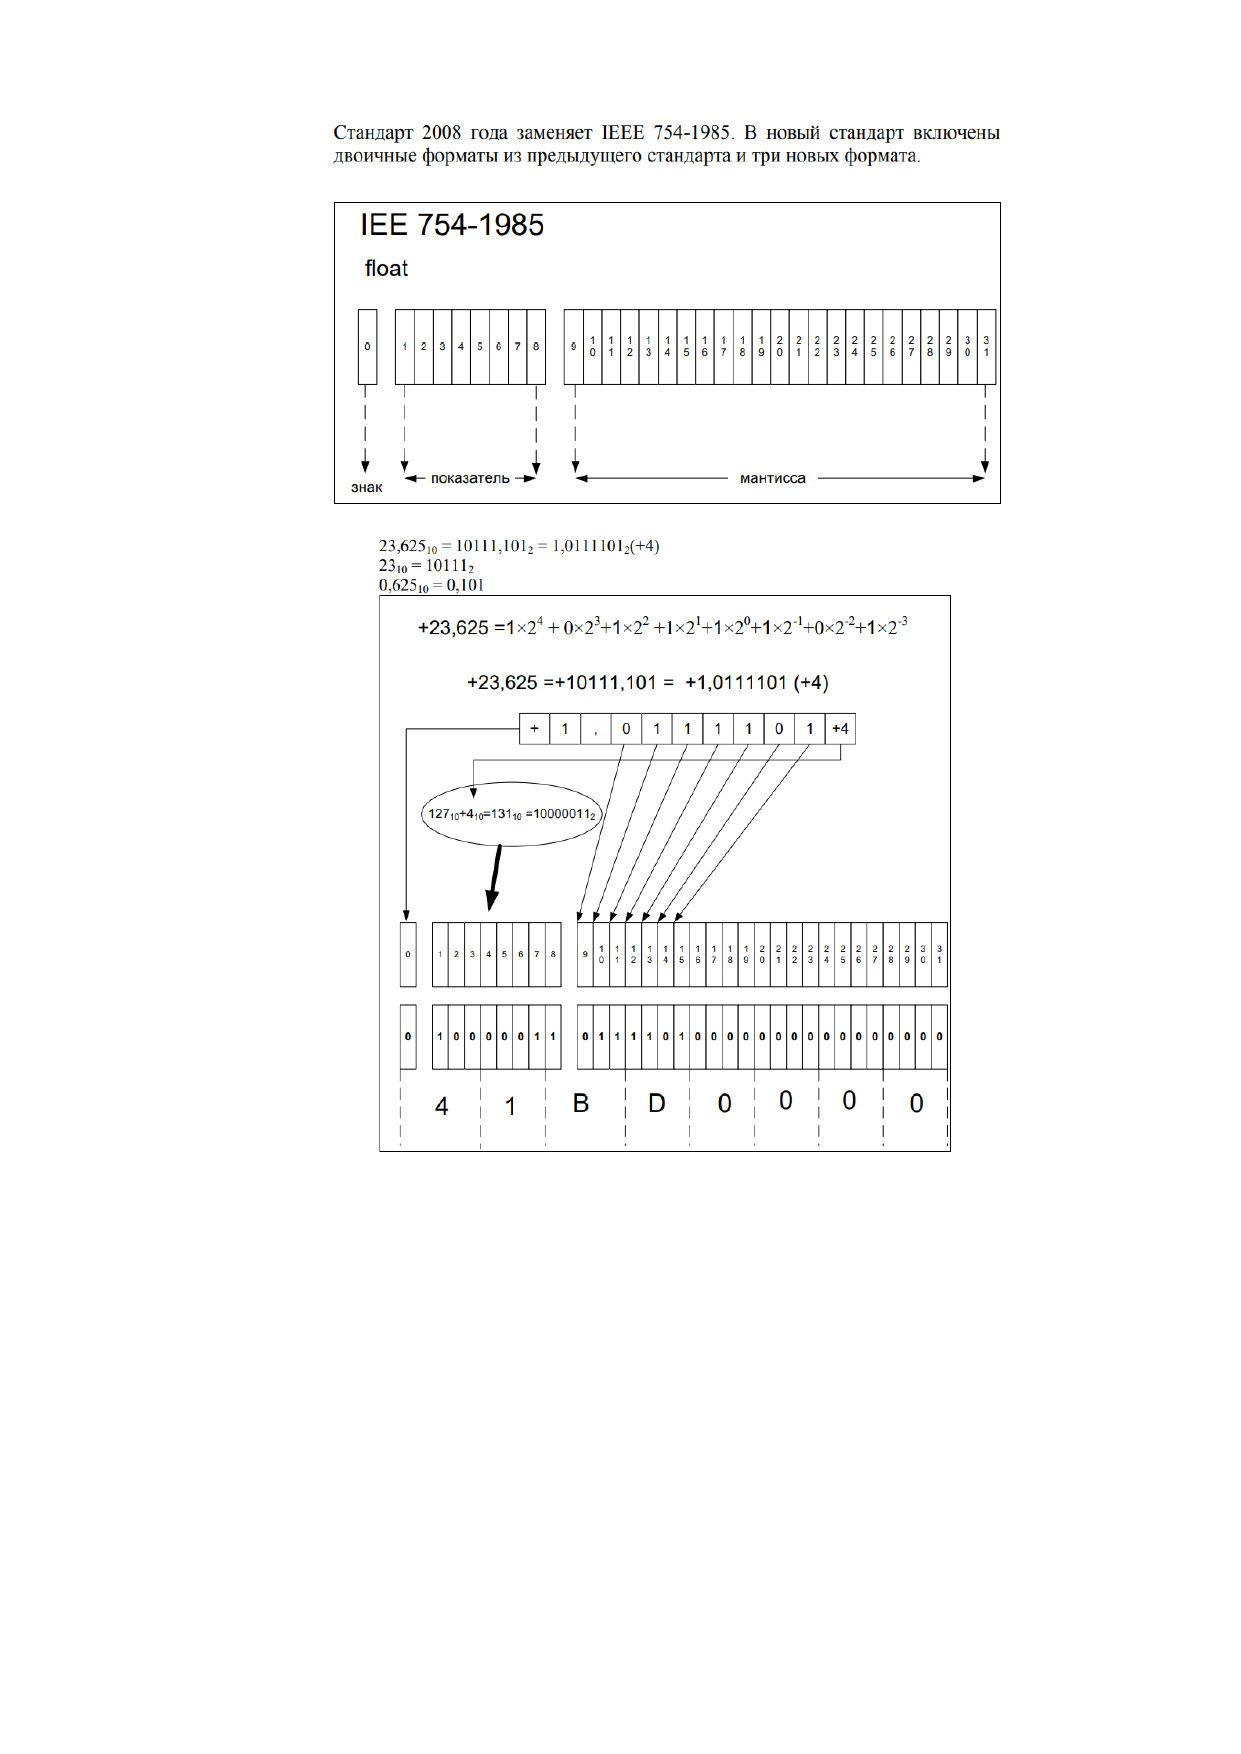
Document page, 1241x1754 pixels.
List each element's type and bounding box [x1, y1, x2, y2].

picture [319, 118, 1010, 509]
picture [372, 533, 957, 1154]
